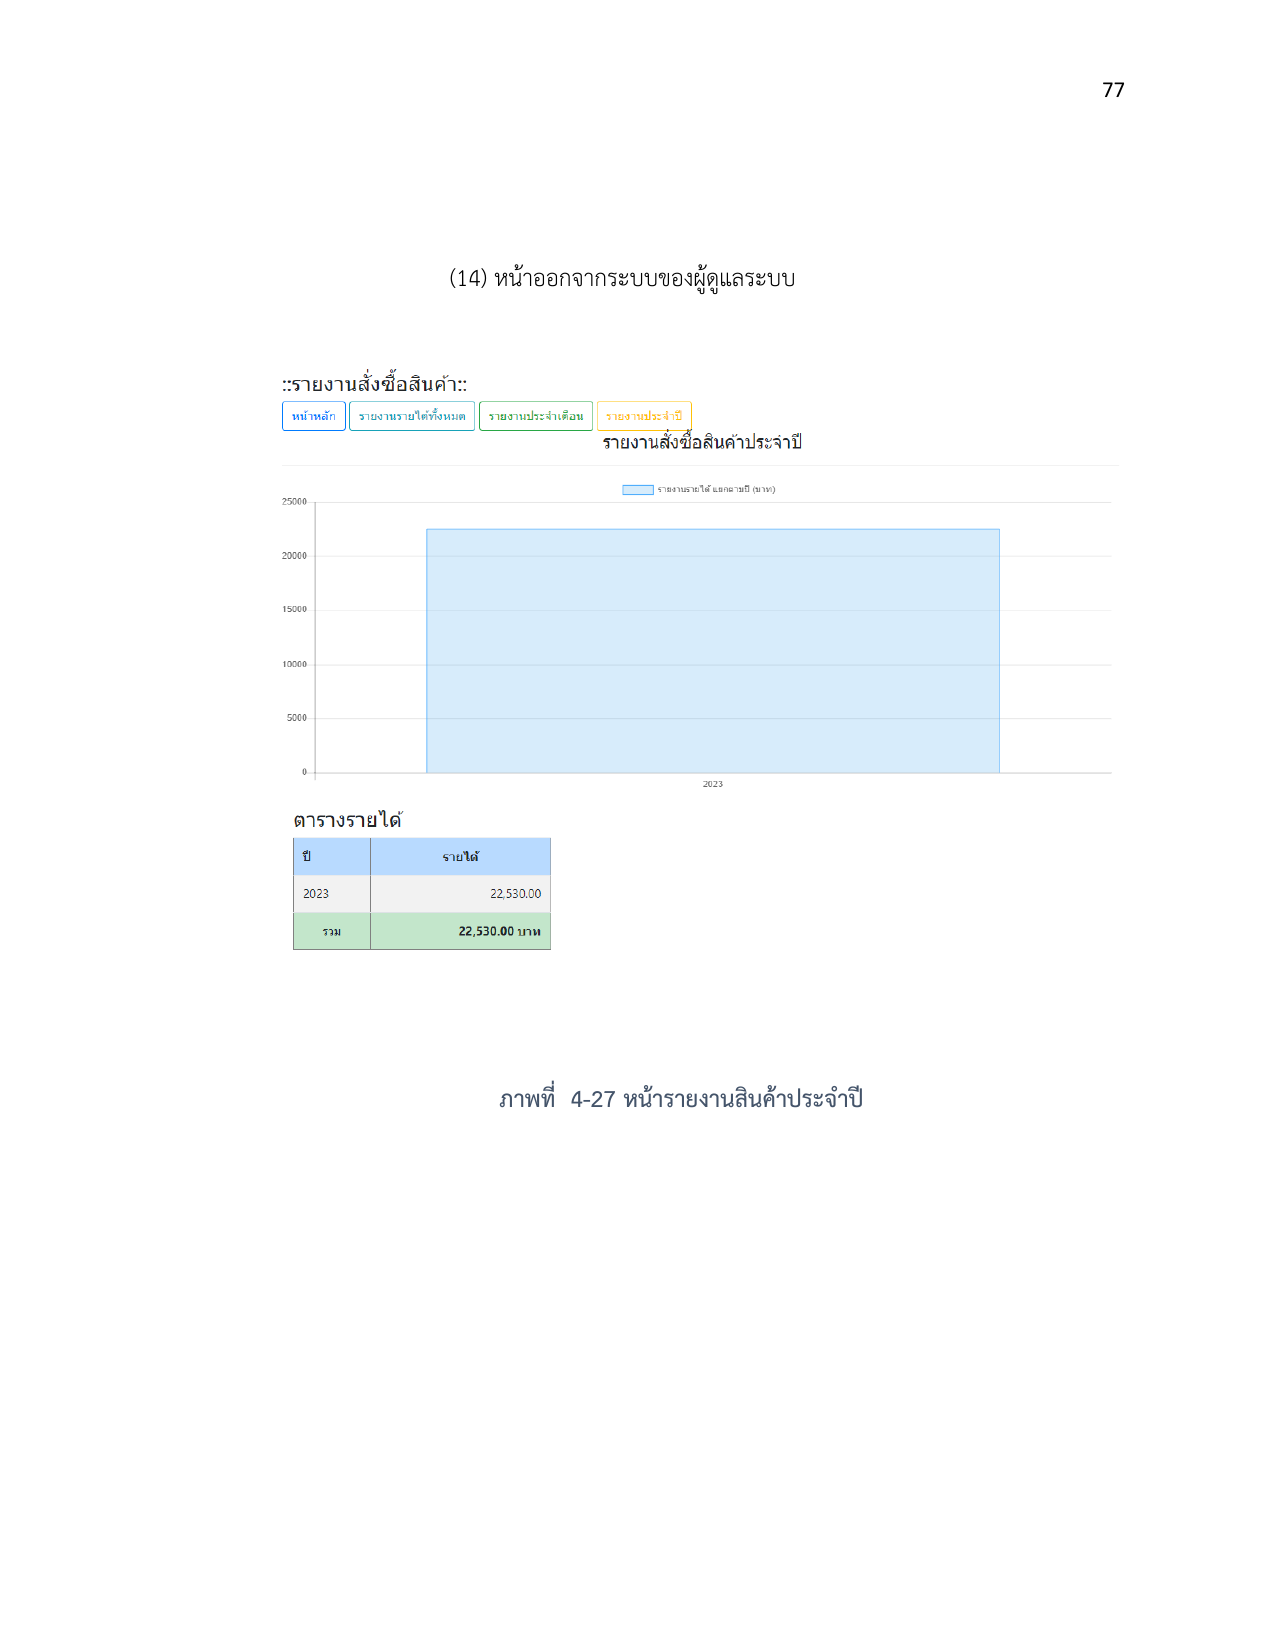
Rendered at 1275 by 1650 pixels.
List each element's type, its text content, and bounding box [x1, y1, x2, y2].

picture [220, 355, 1120, 995]
text (14) หน้าออกจากระบบของผู้ดูแลระบบ [391, 258, 1125, 302]
